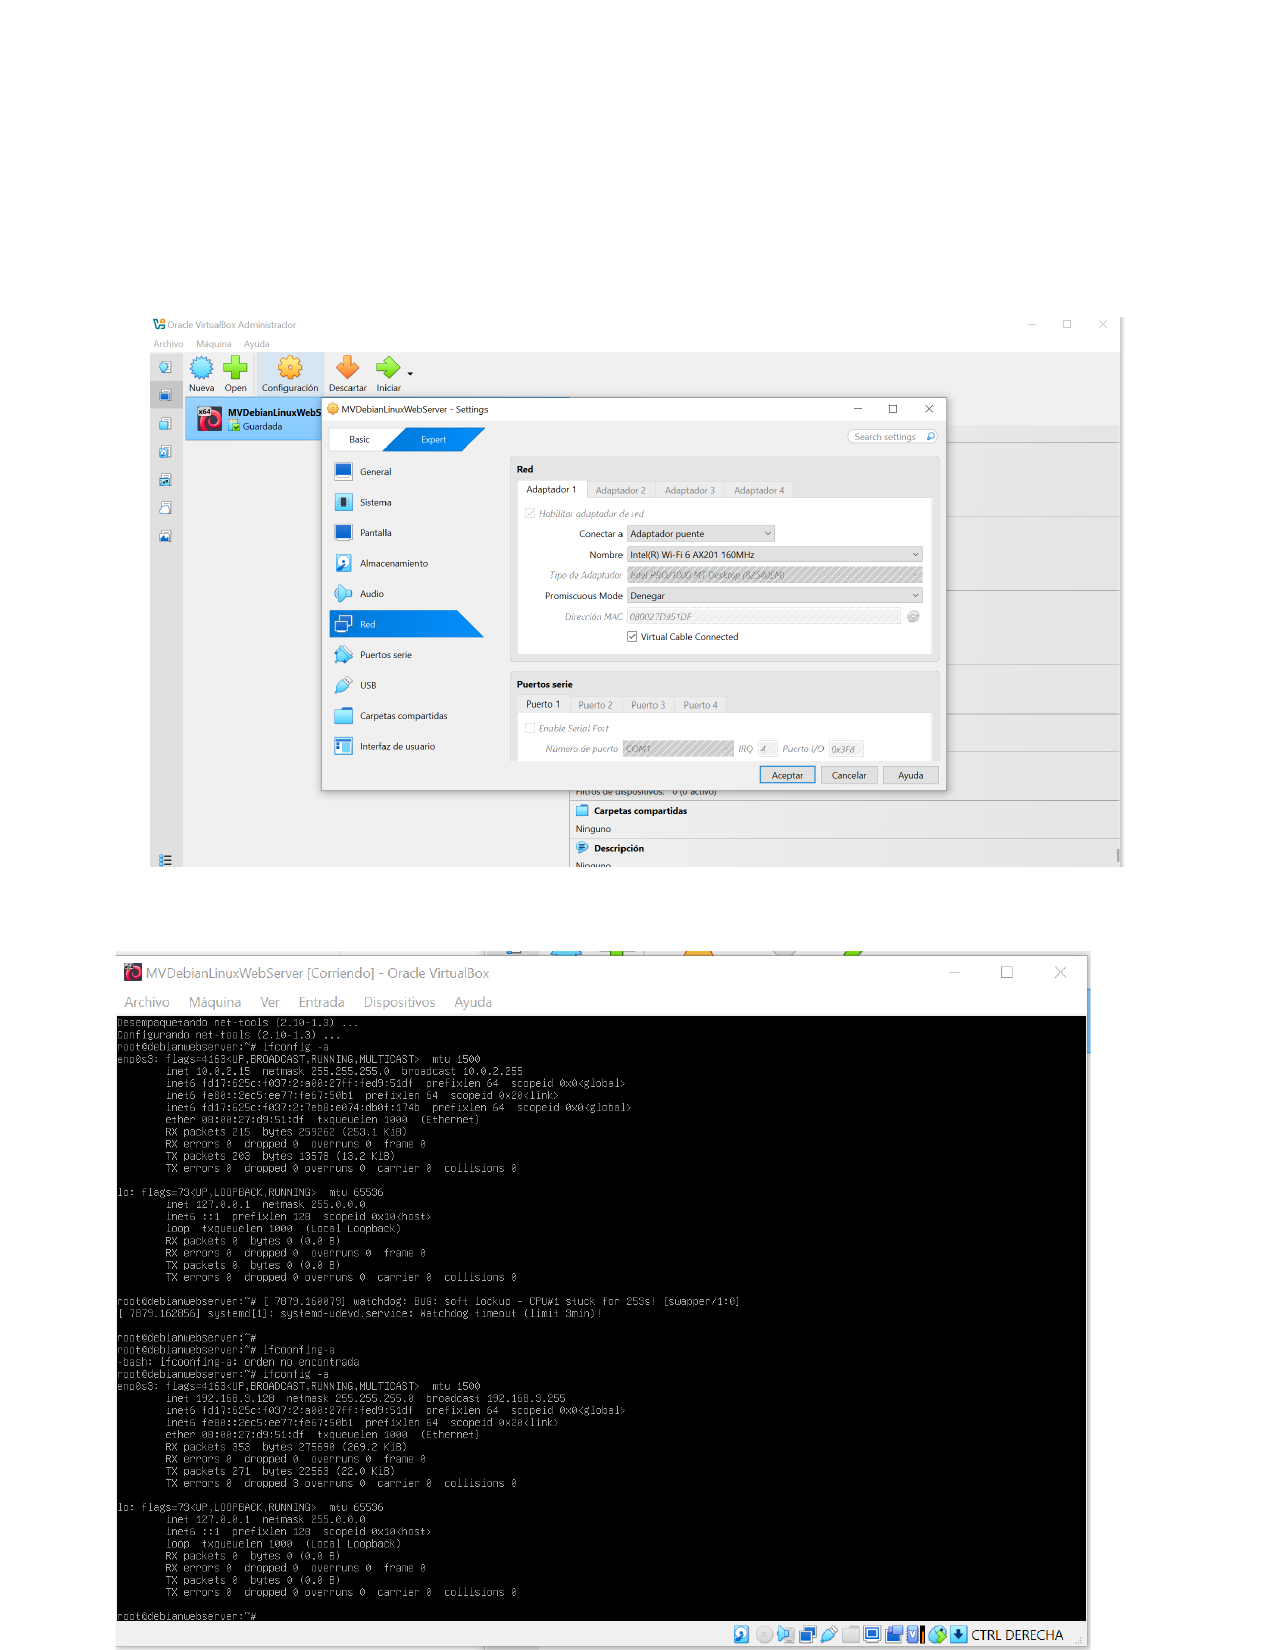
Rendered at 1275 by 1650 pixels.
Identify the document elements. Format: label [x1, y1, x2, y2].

picture [150, 317, 1125, 867]
picture [115, 951, 1091, 1650]
